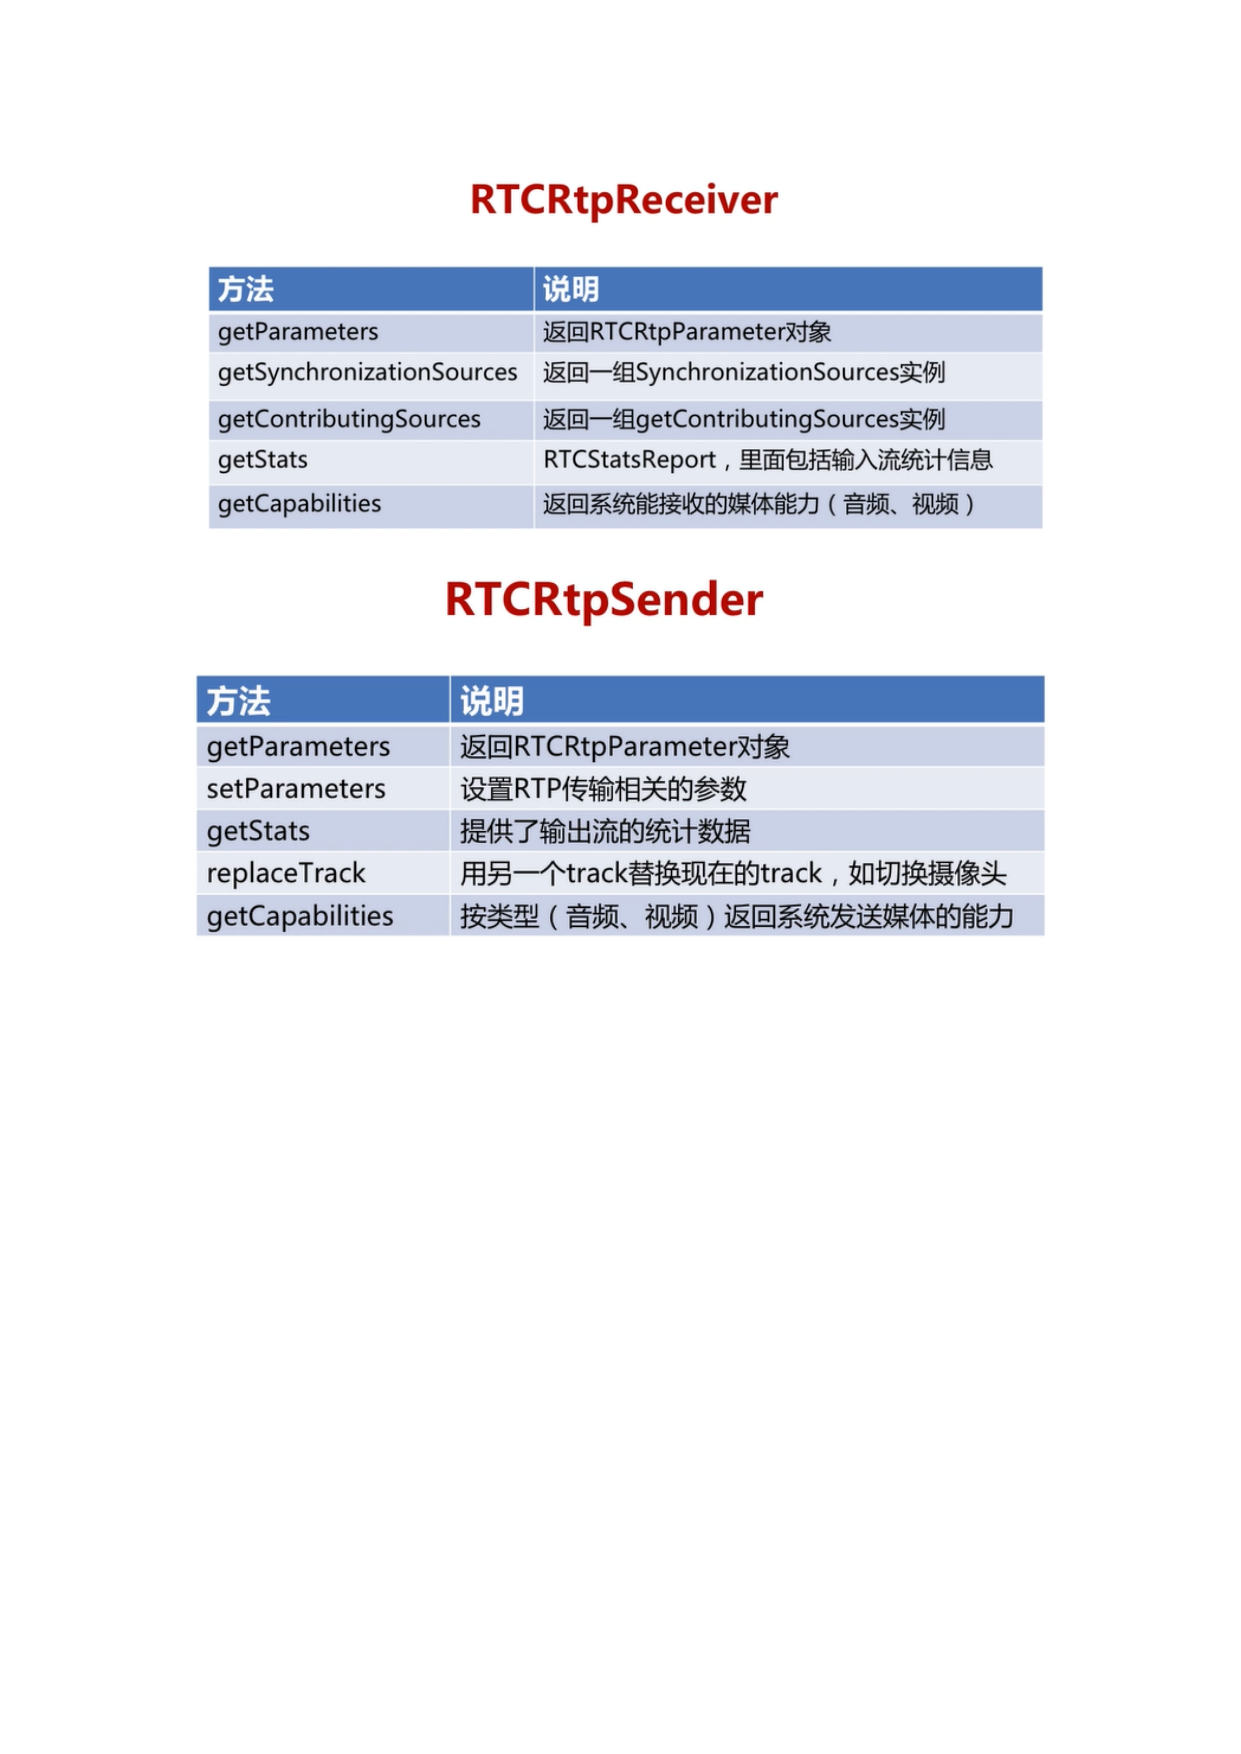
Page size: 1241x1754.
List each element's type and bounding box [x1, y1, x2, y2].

picture [187, 162, 1052, 530]
picture [187, 552, 1052, 964]
